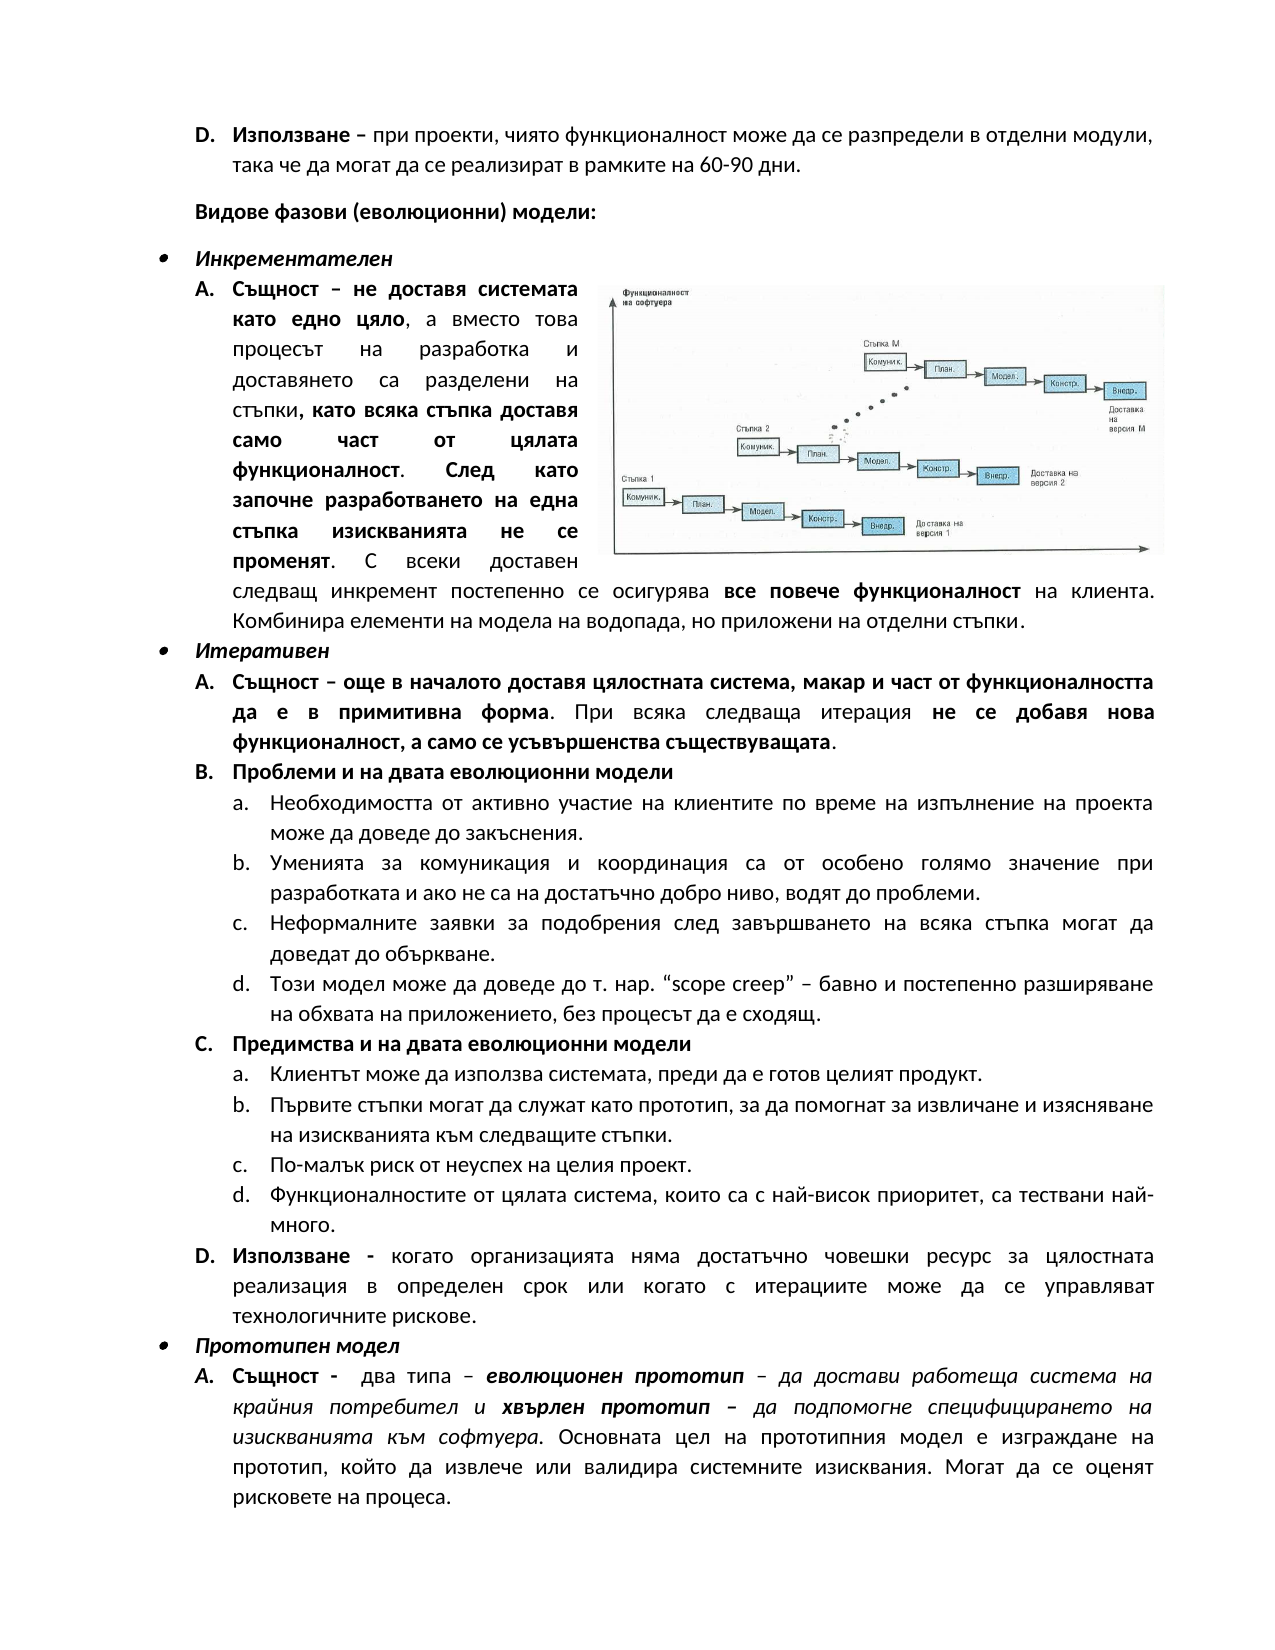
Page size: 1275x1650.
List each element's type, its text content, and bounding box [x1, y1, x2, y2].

list Този модел може да доведе до т. нар. “scope creep” – бавно и постепенно разширяване на обхвата на приложението, без процесът да е сходящ. [232, 969, 1155, 1027]
list Итеративен [157, 637, 1155, 665]
list Уменията за комуникация и координация са от особено голямо значение при разработката и ако не са на достатъчно добро ниво, водят до проблеми. [232, 848, 1155, 906]
list Прототипен модел [157, 1331, 1155, 1359]
text Видове фазови (еволюционни) модели: [120, 197, 1155, 225]
list Проблеми и на двата еволюционни модели [195, 757, 1155, 786]
list Инкрементателен [157, 244, 1155, 272]
list Същност – още в началото доставя цялостната система, макар и част от функционалността да е в примитивна форма. При всяка следваща итерация не се добавя нова функционалност, а само се усъвършенства съществуващата. [195, 667, 1155, 755]
list Използване - когато организацията няма достатъчно човешки ресурс за цялостната реализация в определен срок или когато с итерациите може да се управляват технологичните рискове. [195, 1241, 1155, 1329]
list Неформалните заявки за подобрения след завършването на всяка стъпка могат да доведат до объркване. [232, 908, 1155, 967]
list Първите стъпки могат да служат като прототип, за да помогнат за извличане и изясняване на изискванията към следващите стъпки. [232, 1090, 1155, 1148]
list Същност - два типа – еволюционен прототип – да достави работеща система на крайния потребител и хвърлен прототип – да подпомогне специфицирането на изискванията към софтуера. Основната цел на прототипния модел е изграждане на прототип, който да извлече или валидира системните изисквания. Могат да се оценят рисковете на процеса. [195, 1362, 1155, 1511]
list Предимства и на двата еволюционни модели [195, 1029, 1155, 1057]
list Необходимостта от активно участие на клиентите по време на изпълнение на проекта може да доведе до закъснения. [232, 788, 1155, 846]
list Клиентът може да използва системата, преди да е готов целият продукт. [232, 1059, 1155, 1088]
list Същност – не доставя системата като едно цяло, а вместо това процесът на разработка и доставянето са разделени на стъпки, като всяка стъпка доставя само част от цялата функционалност. След като започне разработването на една стъпка изискванията не се променят. С всеки доставен следващ инкремент постепенно се осигурява все повече функционалност на клиента. Комбинира елементи на модела на водопада, но приложени на отделни стъпки. [195, 274, 1155, 634]
list Функционалностите от цялата система, които са с най-висок приоритет, са тествани най-много. [232, 1180, 1155, 1239]
list По-малък риск от неуспех на целия проект. [232, 1150, 1155, 1178]
list Използване – при проекти, чиято функционалност може да се разпредели в отделни модули, така че да могат да се реализират в рамките на 60-90 дни. [195, 120, 1155, 178]
